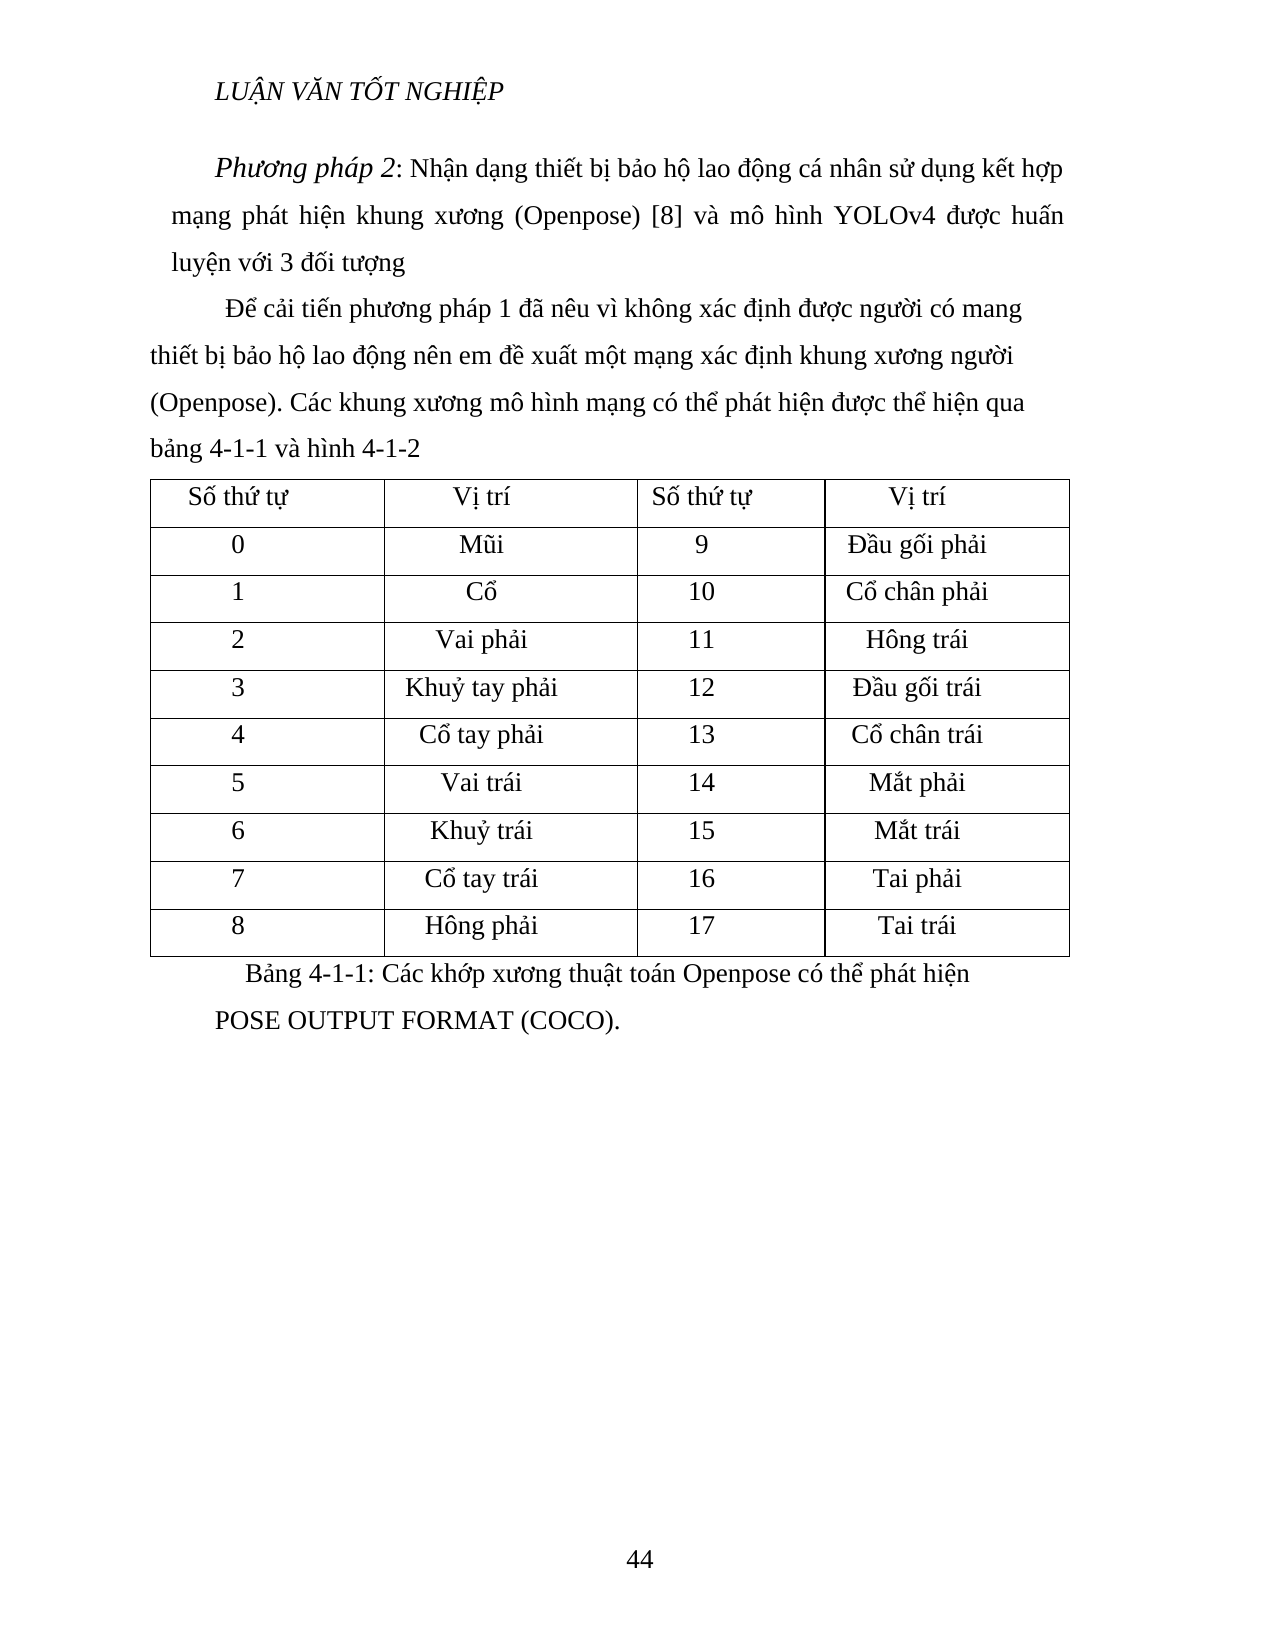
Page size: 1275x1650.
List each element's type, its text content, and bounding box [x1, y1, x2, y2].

table_cell Khuỷ tay phải [385, 671, 637, 718]
text Phương pháp 2: Nhận dạng thiết bị bảo hộ lao động cá nhân sử dụng kết hợp mạng phát hiện khung xương (Openpose) [8] và mô hình YOLOv4 được huấn luyện với 3 đối tượng [171, 150, 1065, 277]
table_cell 7 [151, 862, 384, 908]
table_cell Tai phải [826, 862, 1069, 908]
table_cell 8 [151, 910, 384, 956]
table_cell Mắt trái [826, 814, 1069, 861]
table_cell Đầu gối phải [826, 528, 1069, 574]
table_header Vị trí [385, 480, 637, 527]
table_cell Cổ tay trái [385, 862, 637, 908]
table_cell Tai trái [826, 910, 1069, 956]
table_cell Vai phải [385, 623, 637, 670]
table_cell 12 [638, 671, 824, 718]
table_header Số thứ tự [638, 480, 824, 527]
table_cell 3 [151, 671, 384, 718]
table_cell 1 [151, 576, 384, 622]
table_cell Cổ [385, 576, 637, 622]
text POSE OUTPUT FORMAT (COCO). [171, 1004, 1065, 1035]
table_cell Khuỷ trái [385, 814, 637, 861]
table_cell Hông trái [826, 623, 1069, 670]
table_cell 13 [638, 719, 824, 765]
table_cell Cổ chân trái [826, 719, 1069, 765]
table_cell 9 [638, 528, 824, 574]
table_cell 14 [638, 766, 824, 813]
table_cell 6 [151, 814, 384, 861]
table_cell 2 [151, 623, 384, 670]
table_cell 0 [151, 528, 384, 574]
table_cell Hông phải [385, 910, 637, 956]
table_cell 17 [638, 910, 824, 956]
table_cell 16 [638, 862, 824, 908]
table_header Vị trí [826, 480, 1069, 527]
table_cell 5 [151, 766, 384, 813]
table_cell Cổ chân phải [826, 576, 1069, 622]
table_cell Đầu gối trái [826, 671, 1069, 718]
table_cell Cổ tay phải [385, 719, 637, 765]
table_cell Mắt phải [826, 766, 1069, 813]
table_cell 10 [638, 576, 824, 622]
table_cell Mũi [385, 528, 637, 574]
text Bảng 4-1-1: Các khớp xương thuật toán Openpose có thể phát hiện [150, 957, 1065, 988]
text Để cải tiến phương pháp 1 đã nêu vì không xác định được người có mang thiết bị bảo hộ lao động nên em đề xuất một mạng xác định khung xương người (Openpose). Các khung xương mô hình mạng có thể phát hiện được thể hiện qua bảng 4-1-1 và hình 4-1-2 [150, 292, 1065, 463]
table_cell 4 [151, 719, 384, 765]
table_cell Vai trái [385, 766, 637, 813]
table_header Số thứ tự [151, 480, 384, 527]
table_cell 11 [638, 623, 824, 670]
table_cell 15 [638, 814, 824, 861]
